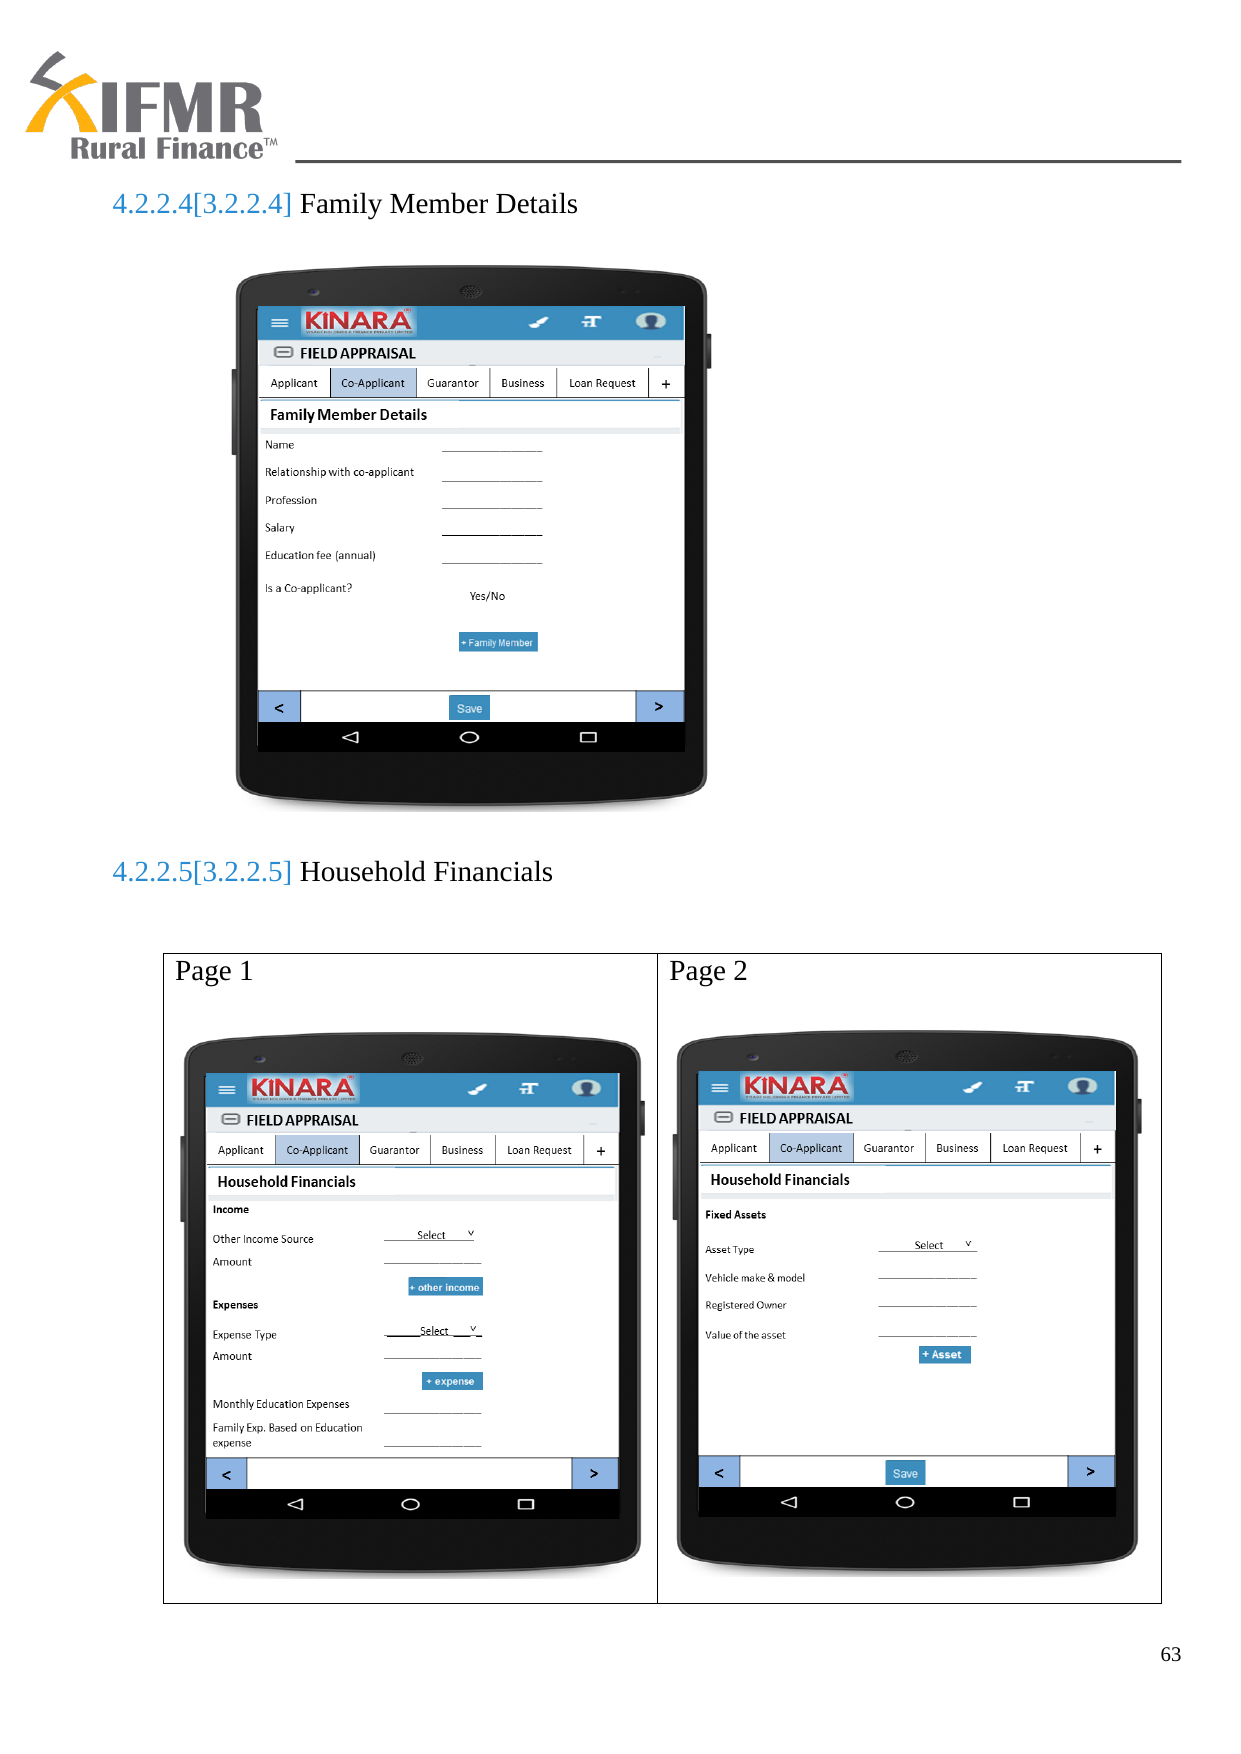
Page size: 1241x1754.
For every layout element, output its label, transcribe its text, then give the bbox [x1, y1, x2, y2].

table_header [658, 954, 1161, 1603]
picture [669, 1030, 1151, 1577]
picture [225, 263, 716, 812]
picture [175, 1030, 647, 1579]
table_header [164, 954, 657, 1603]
picture [18, 45, 284, 166]
list Household Financials [112, 854, 1181, 888]
list Family Member Details [112, 187, 1181, 220]
